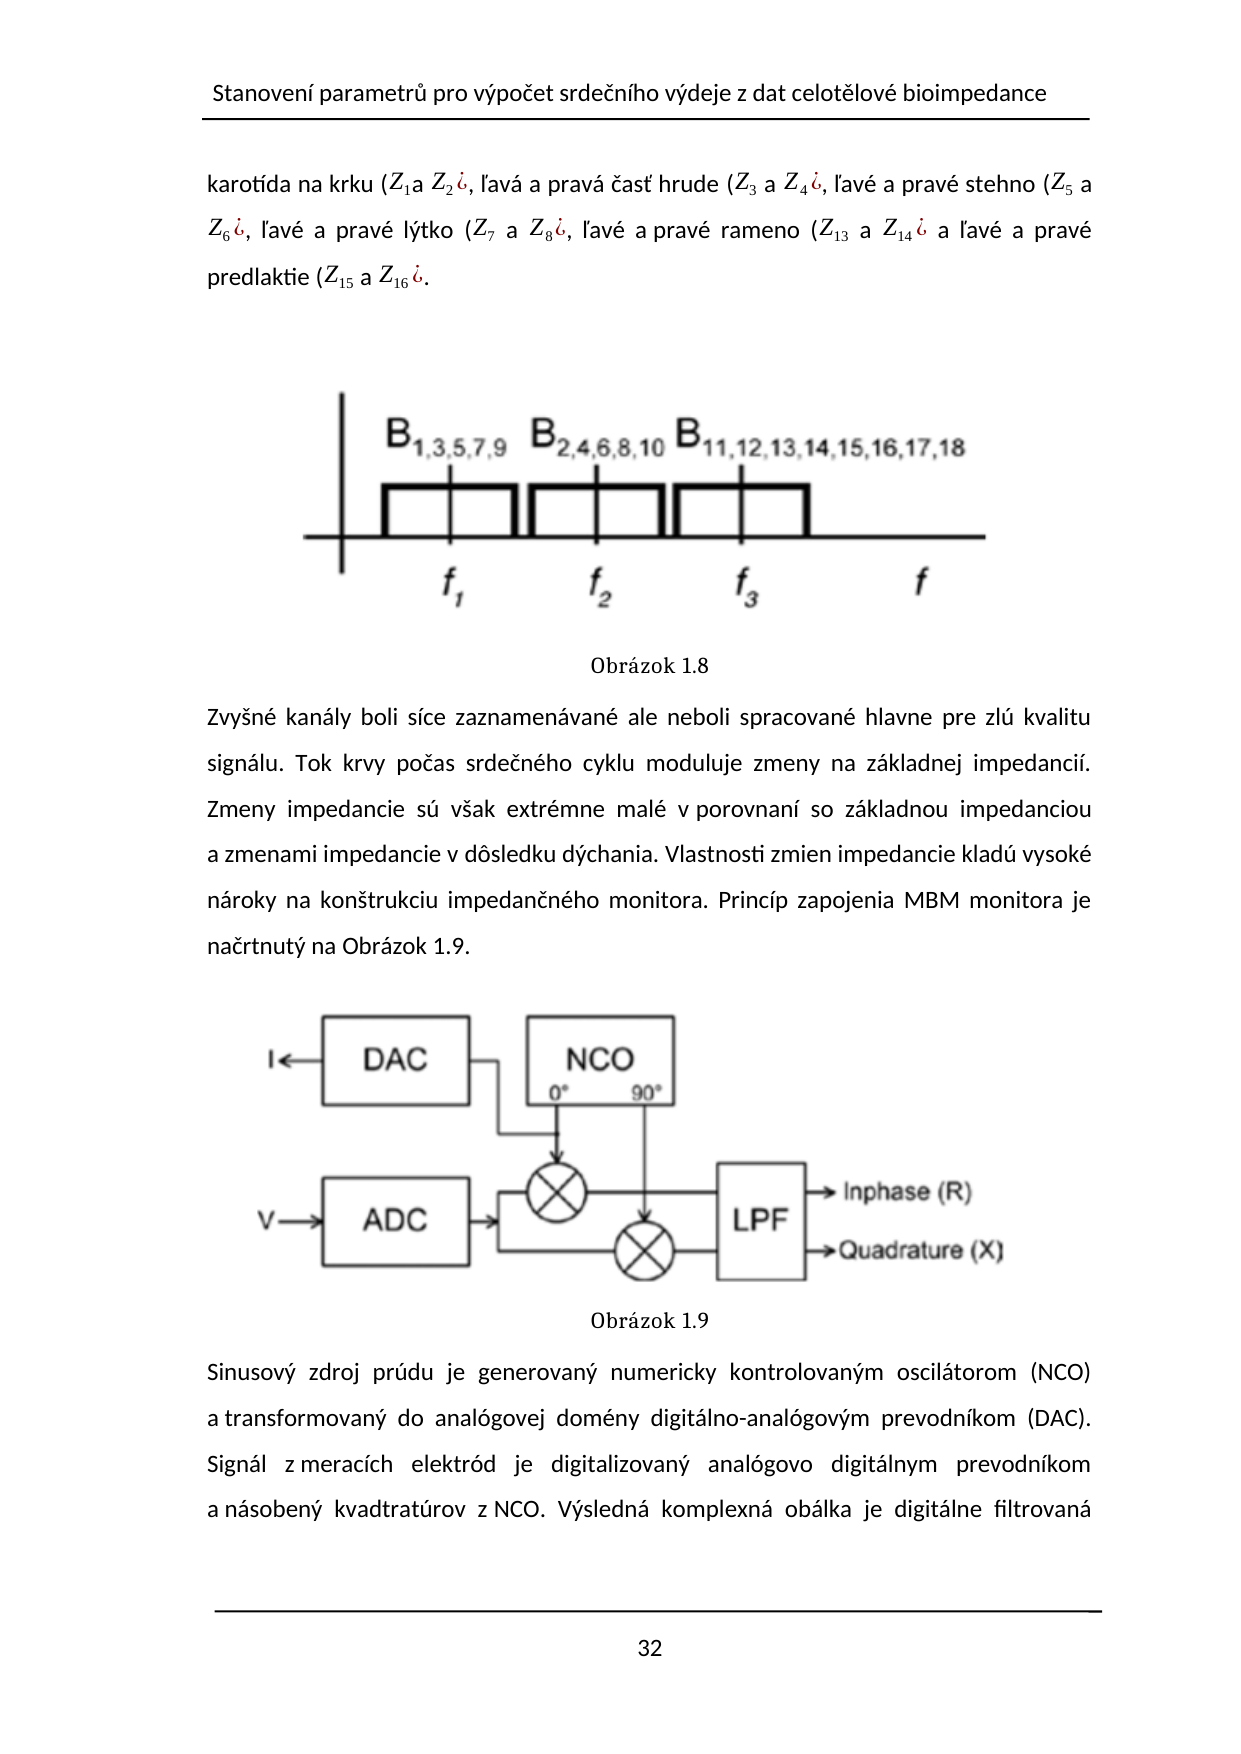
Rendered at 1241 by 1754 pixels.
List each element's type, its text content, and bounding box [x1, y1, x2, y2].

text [207, 1356, 1092, 1524]
picture [267, 352, 1033, 638]
picture [257, 975, 1043, 1293]
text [207, 167, 1092, 292]
